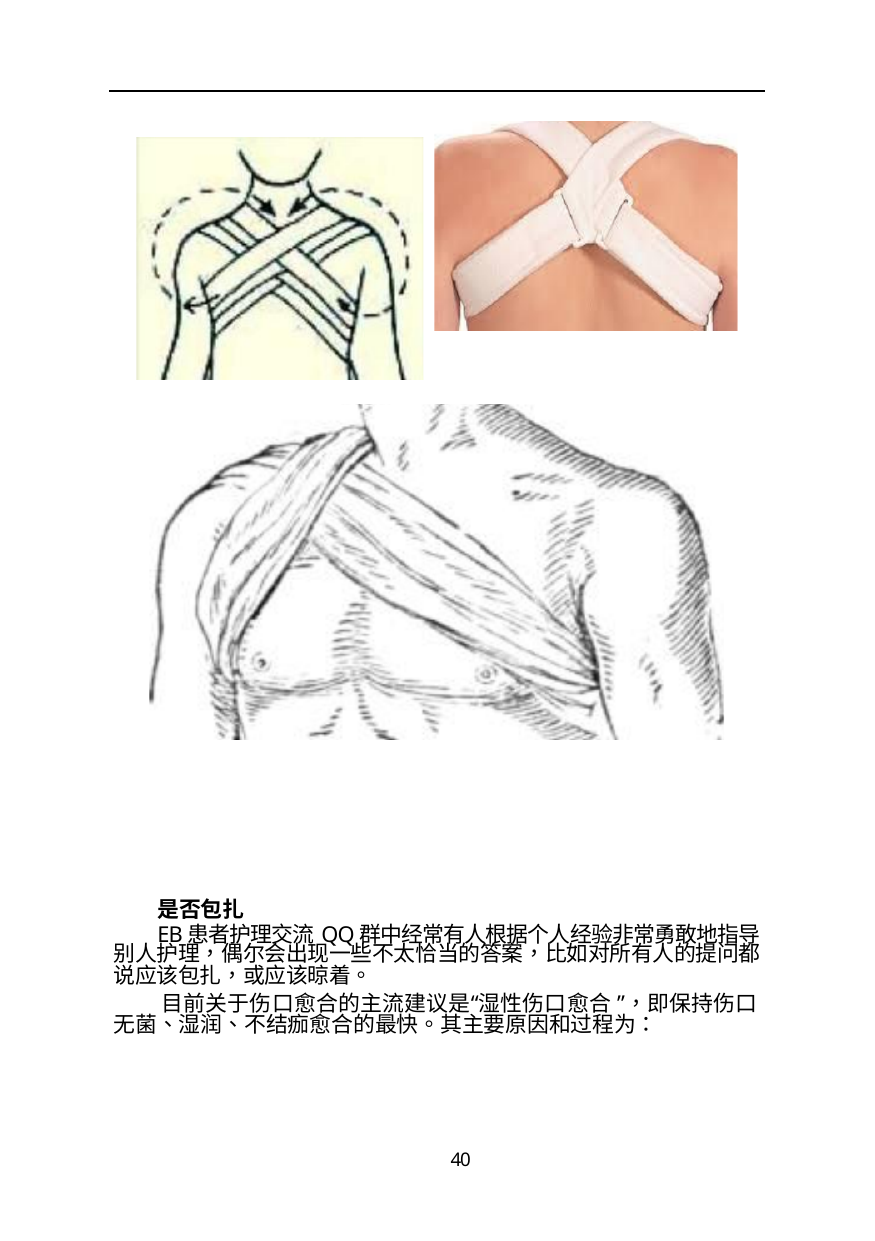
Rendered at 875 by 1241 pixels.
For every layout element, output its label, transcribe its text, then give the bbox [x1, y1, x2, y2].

text 是否包扎 [158, 898, 765, 922]
picture [434, 121, 738, 331]
text 目前关于伤口愈合的主流建议是“湿性伤口愈合 ”，即保持伤口 无菌、湿润、不结痂愈合的最快。其主要原因和过程为： [113, 994, 762, 1039]
picture [136, 137, 424, 380]
text EB 患者护理交流 QQ 群中经常有人根据个人经验非常勇敢地指导 别人护理，偶尔会出现一些不太恰当的答案，比如对所有人的提问都 说应该包扎，或应该晾着。 [113, 925, 763, 990]
picture [149, 404, 725, 740]
